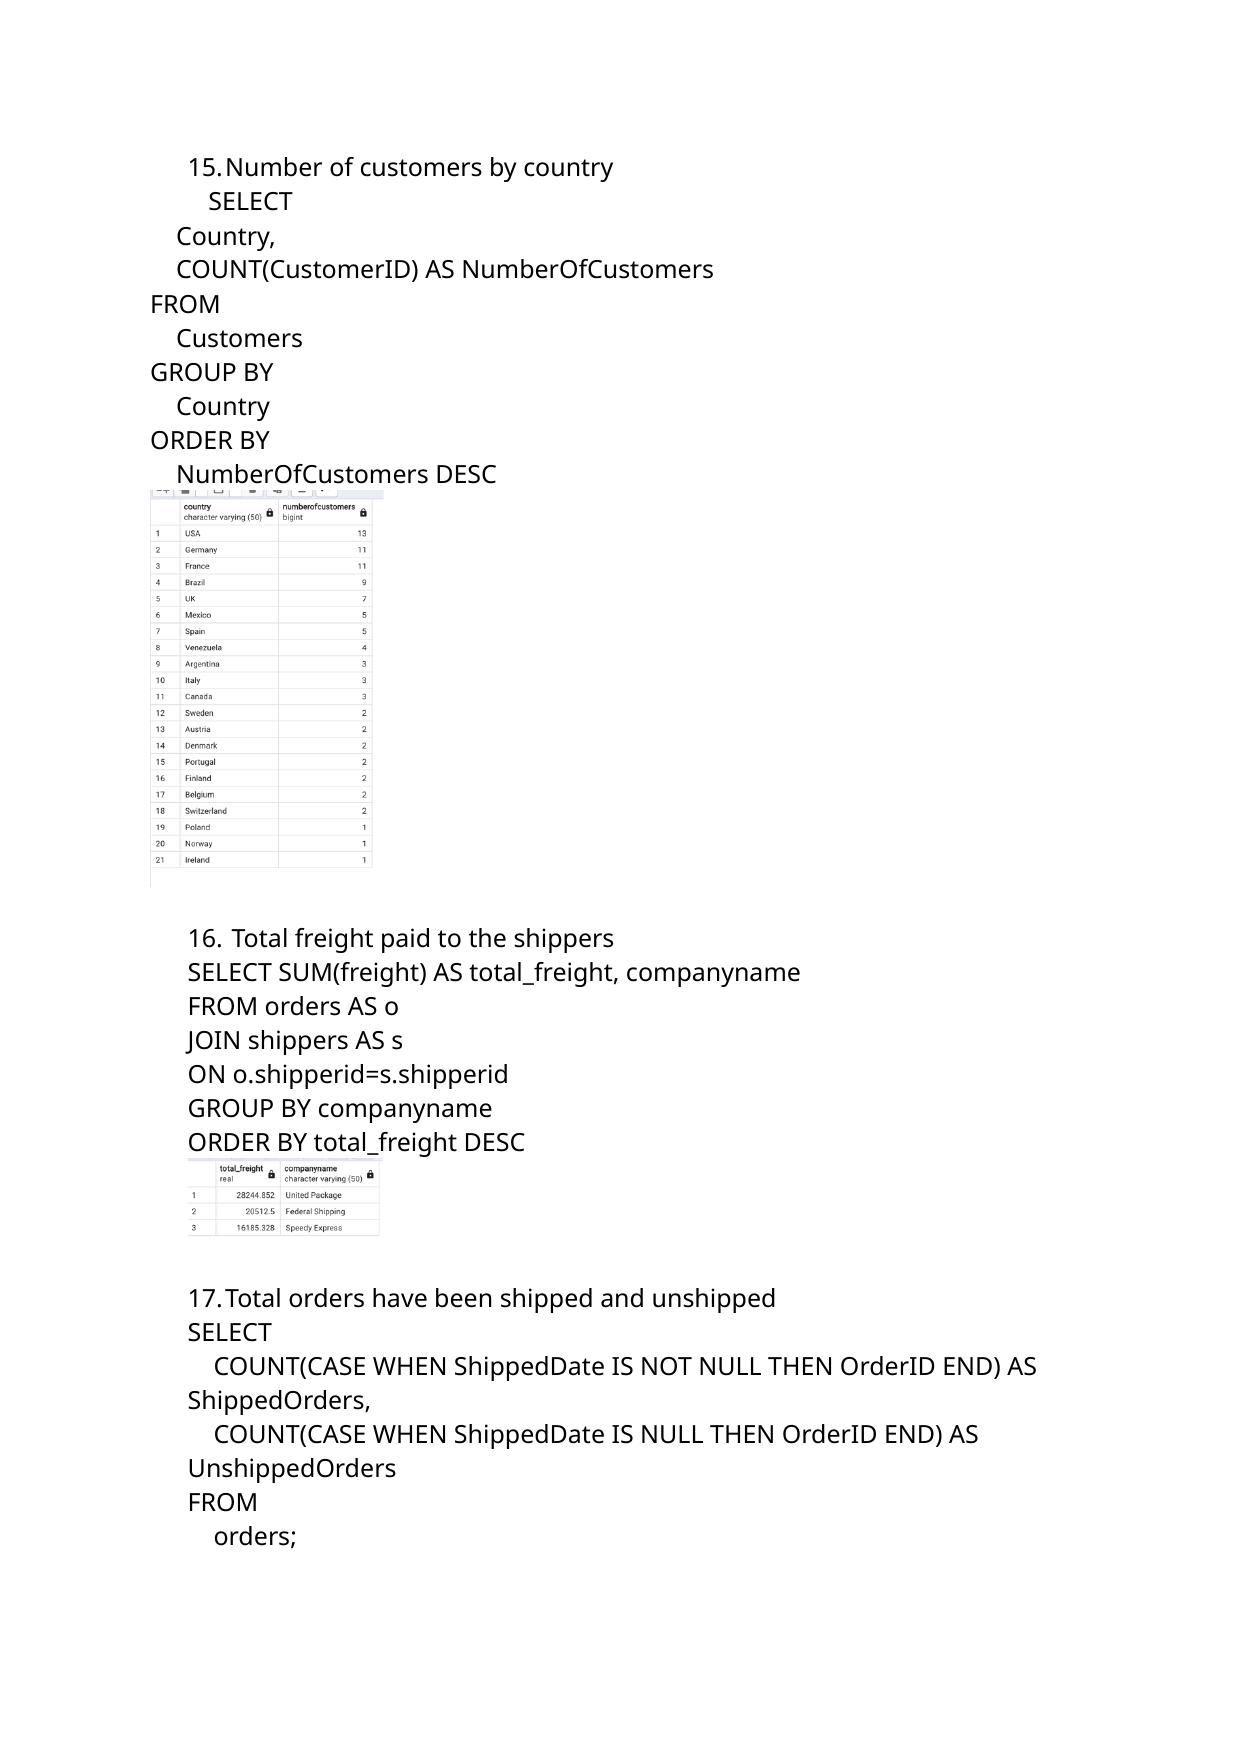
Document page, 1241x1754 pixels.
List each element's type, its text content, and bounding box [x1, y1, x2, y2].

list Total orders have been shipped and unshipped [187, 1280, 1090, 1314]
text COUNT(CASE WHEN ShippedDate IS NOT NULL THEN OrderID END) AS ShippedOrders, [187, 1348, 1090, 1416]
text FROM [187, 1484, 1090, 1519]
text SELECT SUM(freight) AS total_freight, companyname [187, 954, 1090, 989]
text NumberOfCustomers DESC [150, 457, 1090, 491]
text Country, [150, 218, 1090, 252]
text FROM [150, 286, 1090, 320]
text SELECT [187, 1314, 1090, 1348]
text Country [150, 388, 1090, 422]
text ON o.shipperid=s.shipperid [187, 1057, 1090, 1091]
list Total freight paid to the shippers [187, 921, 1090, 954]
text FROM orders AS o [187, 989, 1090, 1023]
text ORDER BY [150, 422, 1090, 457]
list Number of customers by country [187, 150, 1090, 184]
text Customers [150, 320, 1090, 354]
text GROUP BY companyname [187, 1091, 1090, 1125]
text ORDER BY total_freight DESC [187, 1125, 1090, 1159]
text COUNT(CASE WHEN ShippedDate IS NULL THEN OrderID END) AS UnshippedOrders [187, 1416, 1090, 1484]
text JOIN shippers AS s [187, 1023, 1090, 1057]
picture [187, 1158, 383, 1247]
text COUNT(CustomerID) AS NumberOfCustomers [150, 252, 1090, 286]
picture [150, 490, 384, 887]
text GROUP BY [150, 354, 1090, 388]
text SELECT [150, 184, 1090, 218]
text orders; [187, 1519, 1090, 1553]
